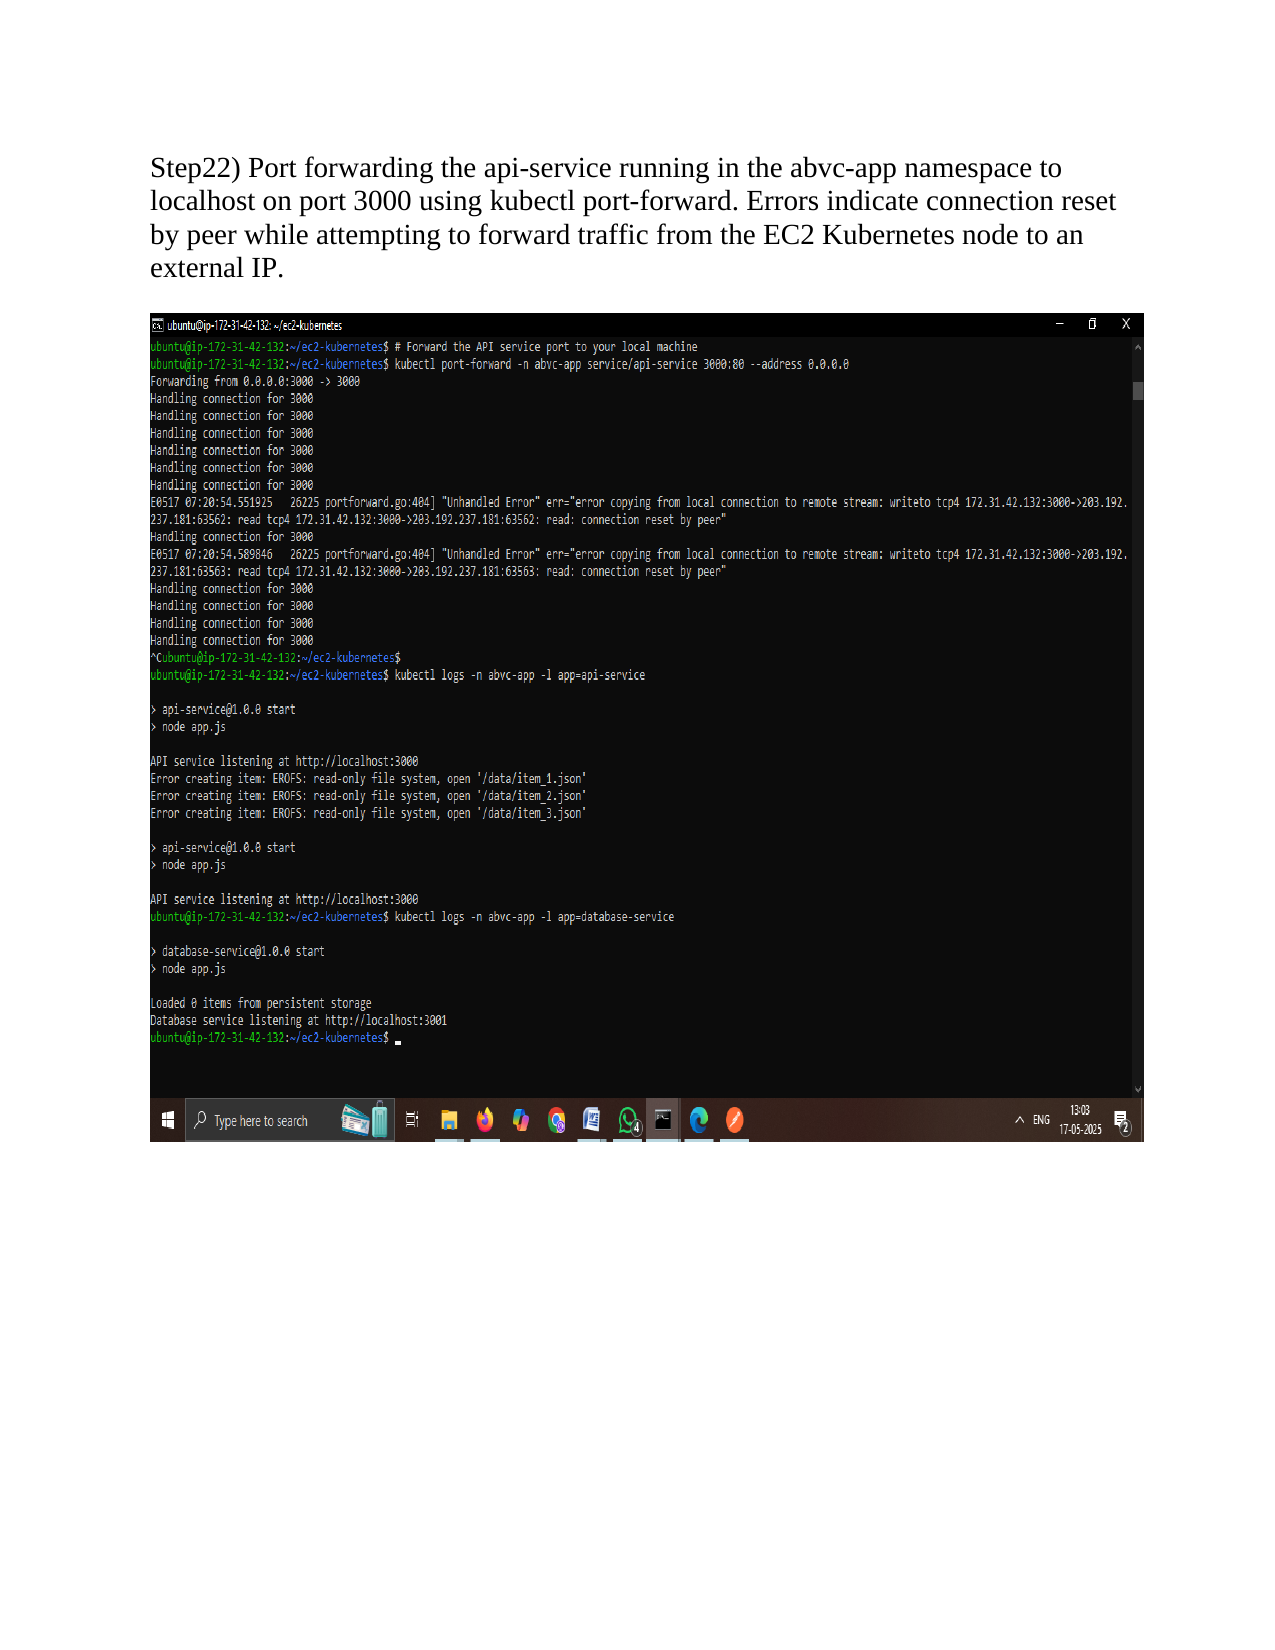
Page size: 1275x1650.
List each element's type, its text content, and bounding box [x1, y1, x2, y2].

text Step22) Port forwarding the api-service running in the abvc-app namespace to localhost on port 3000 using kubectl port-forward. Errors indicate connection reset by peer while attempting to forward traffic from the EC2 Kubernetes node to an external IP. [150, 150, 1125, 284]
picture [150, 313, 1144, 1142]
